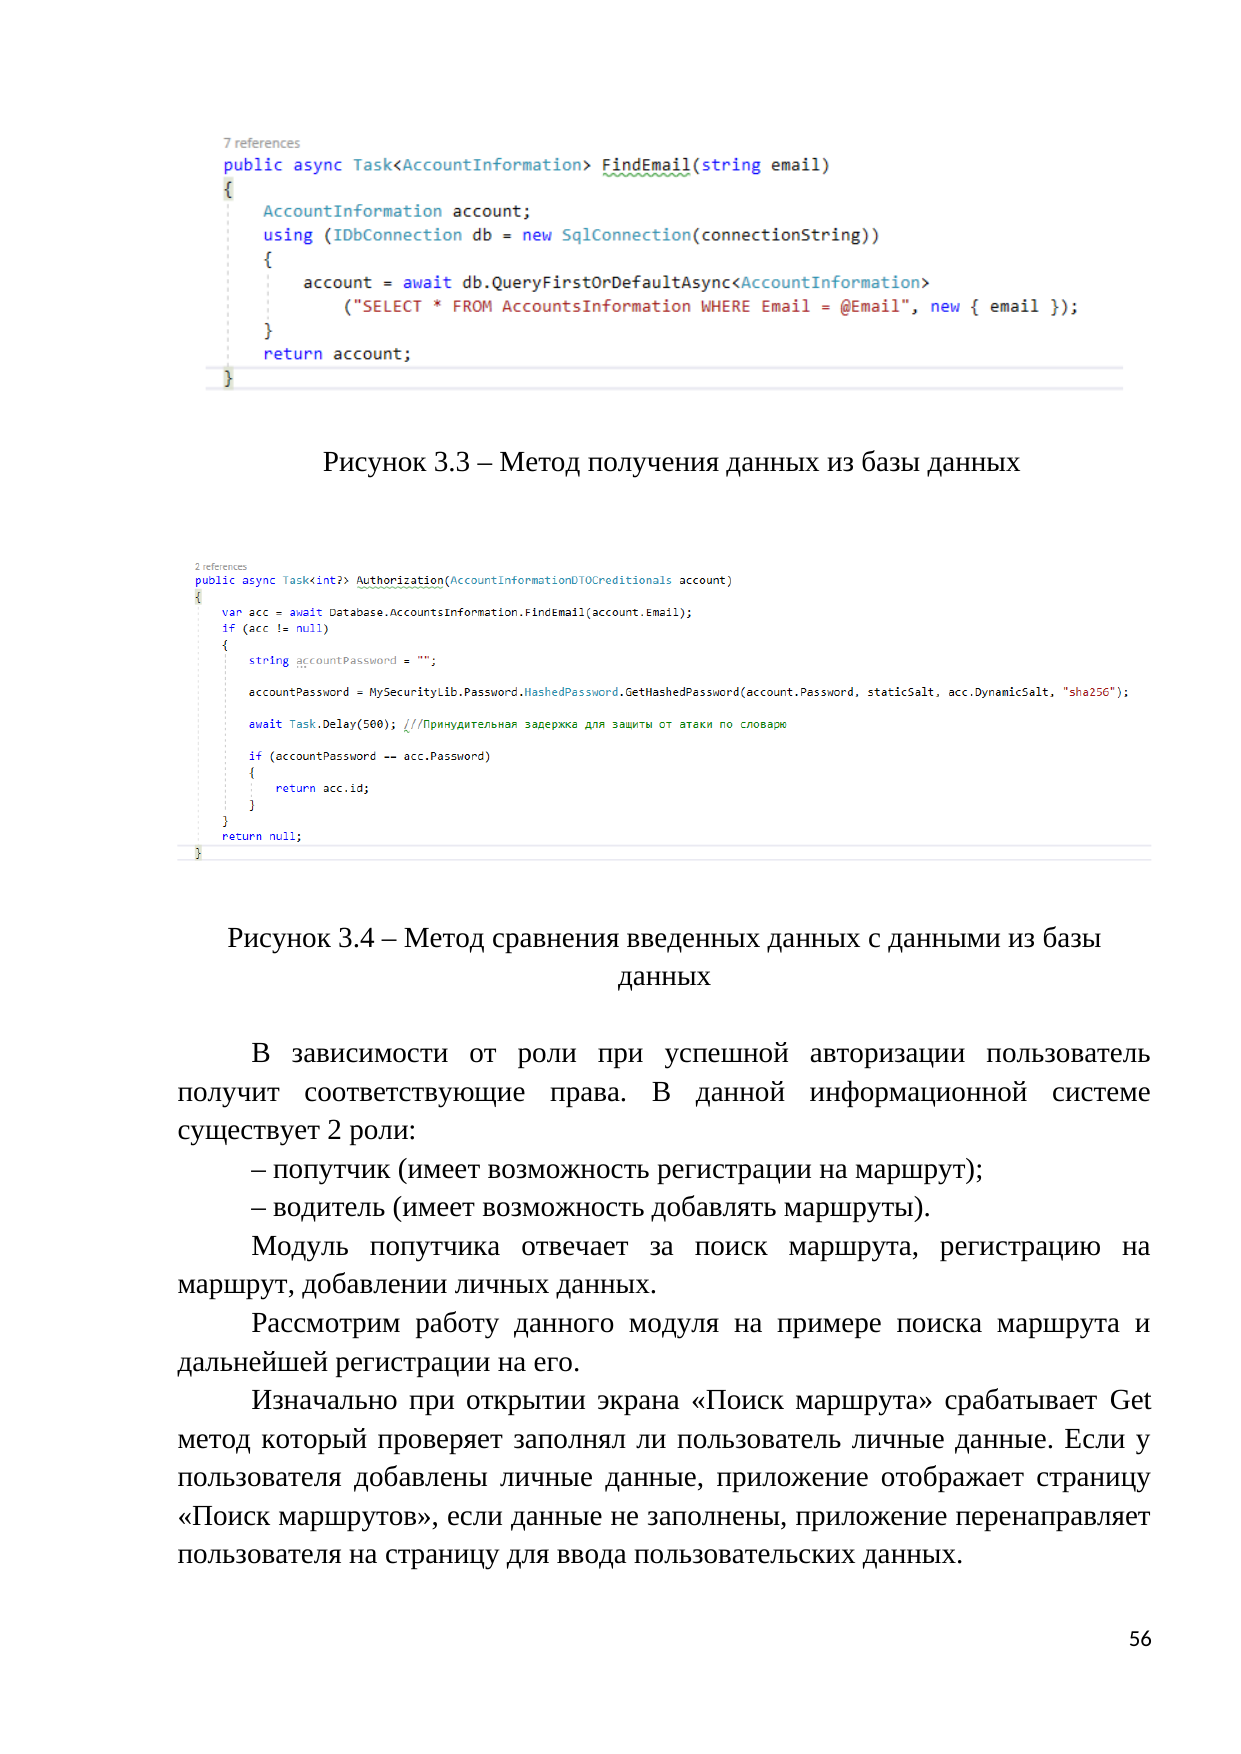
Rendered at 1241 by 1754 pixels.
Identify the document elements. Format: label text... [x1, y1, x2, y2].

text Рисунок 3.3 – Метод получения данных из базы данных [177, 444, 1152, 478]
text Рассмотрим работу данного модуля на примере поиска маршрута и дальнейшей регистрации на его. [177, 1305, 1152, 1377]
text Модуль попутчика отвечает за поиск маршрута, регистрацию на маршрут, добавлении личных данных. [177, 1228, 1152, 1300]
text Рисунок 3.4 – Метод сравнения введенных данных с данными из базы данных [177, 920, 1152, 992]
picture [205, 118, 1124, 402]
list водитель (имеет возможность добавлять маршруты). [177, 1189, 1152, 1223]
text Изначально при открытии экрана «Поиск маршрута» срабатывает Get метод который проверяет заполнял ли пользователь личные данные. Если у пользователя добавлены личные данные, приложение отображает страницу «Поиск маршрутов», если данные не заполнены, приложение перенаправляет пользователя на страницу для ввода пользовательских данных. [177, 1382, 1152, 1570]
picture [177, 560, 1152, 877]
list попутчик (имеет возможность регистрации на маршрут); [177, 1151, 1152, 1184]
text В зависимости от роли при успешной авторизации пользователь получит соответствующие права. В данной информационной системе существует 2 роли: [177, 1035, 1152, 1146]
